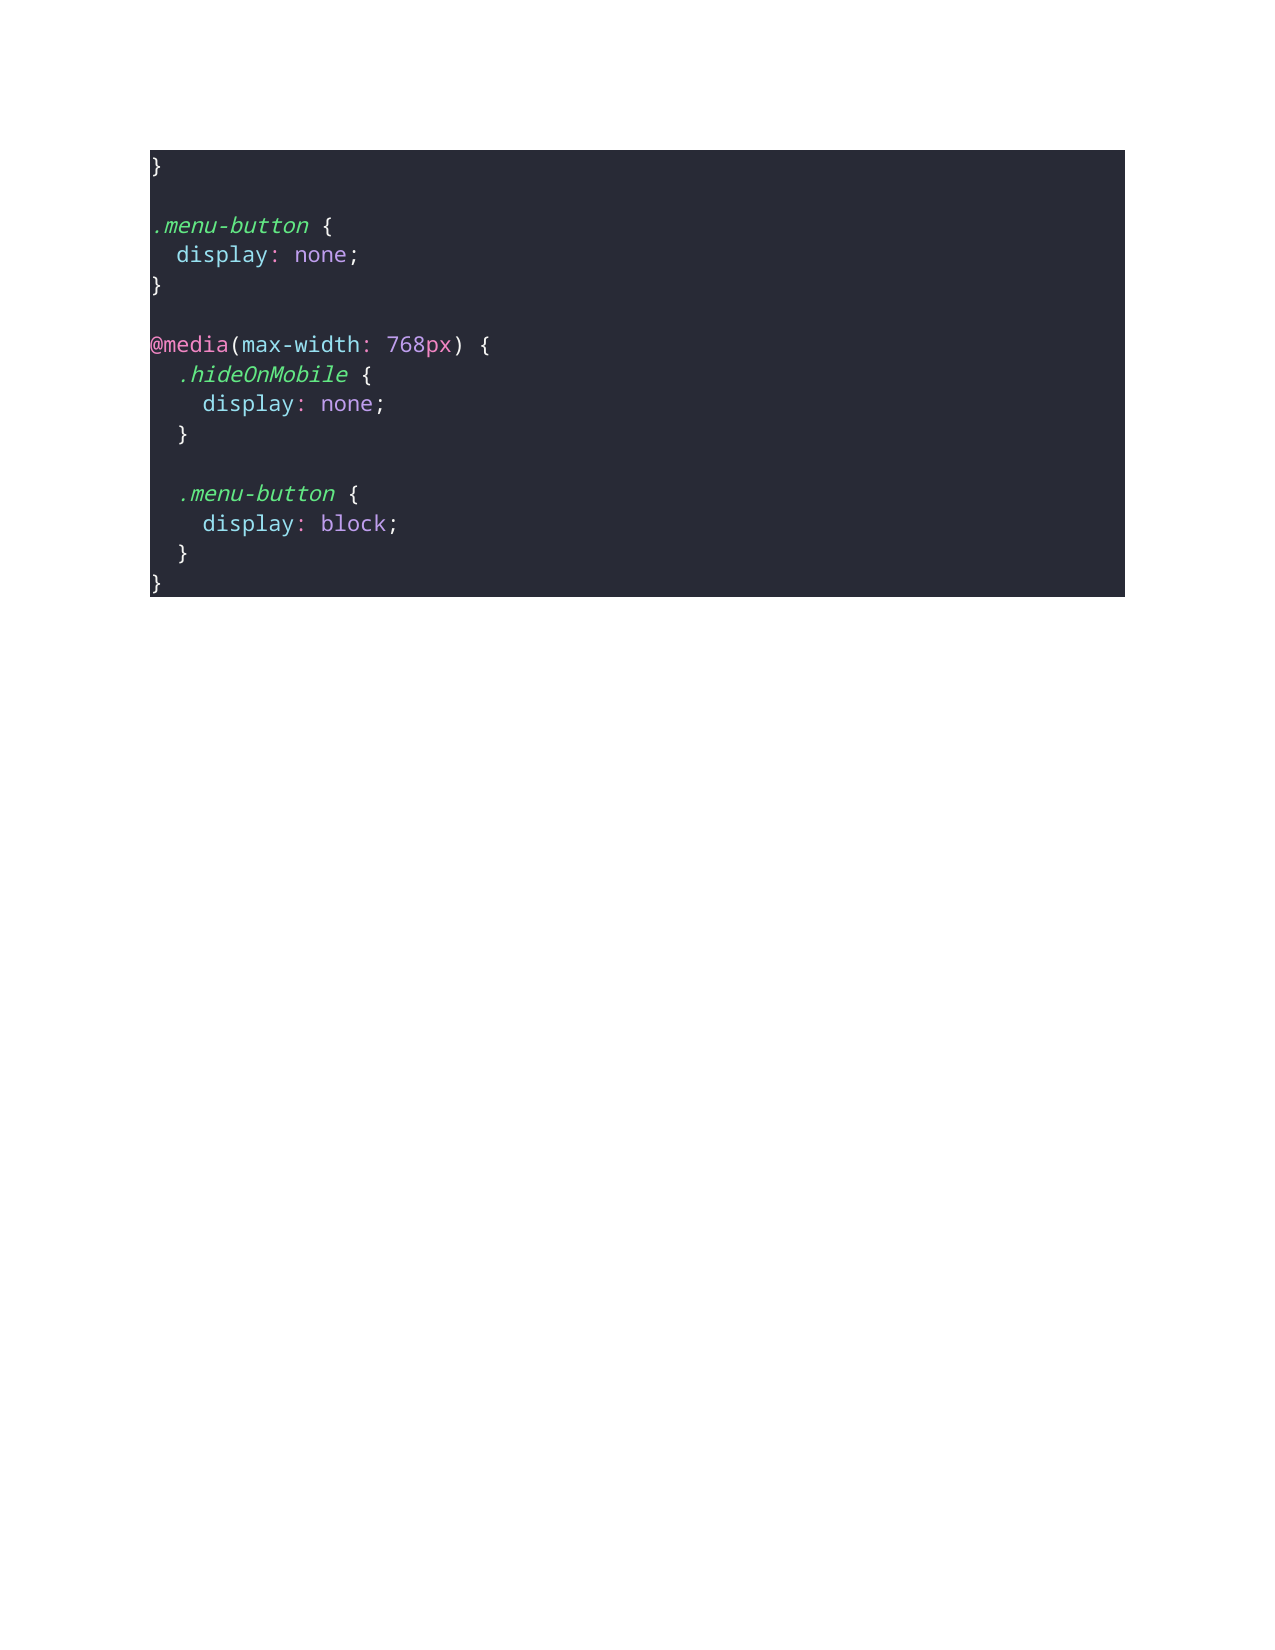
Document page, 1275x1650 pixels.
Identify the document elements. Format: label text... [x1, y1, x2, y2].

text display: none; [150, 239, 1125, 269]
text display: block; [150, 507, 1125, 537]
text } [150, 150, 1125, 180]
text } [150, 567, 1125, 597]
text display: none; [150, 388, 1125, 418]
text .menu-button { [150, 209, 1125, 239]
text } [150, 537, 1125, 567]
text @media(max-width: 768px) { [150, 329, 1125, 358]
text .menu-button { [150, 478, 1125, 507]
text } [150, 418, 1125, 448]
text } [150, 269, 1125, 299]
text .hideOnMobile { [150, 358, 1125, 388]
